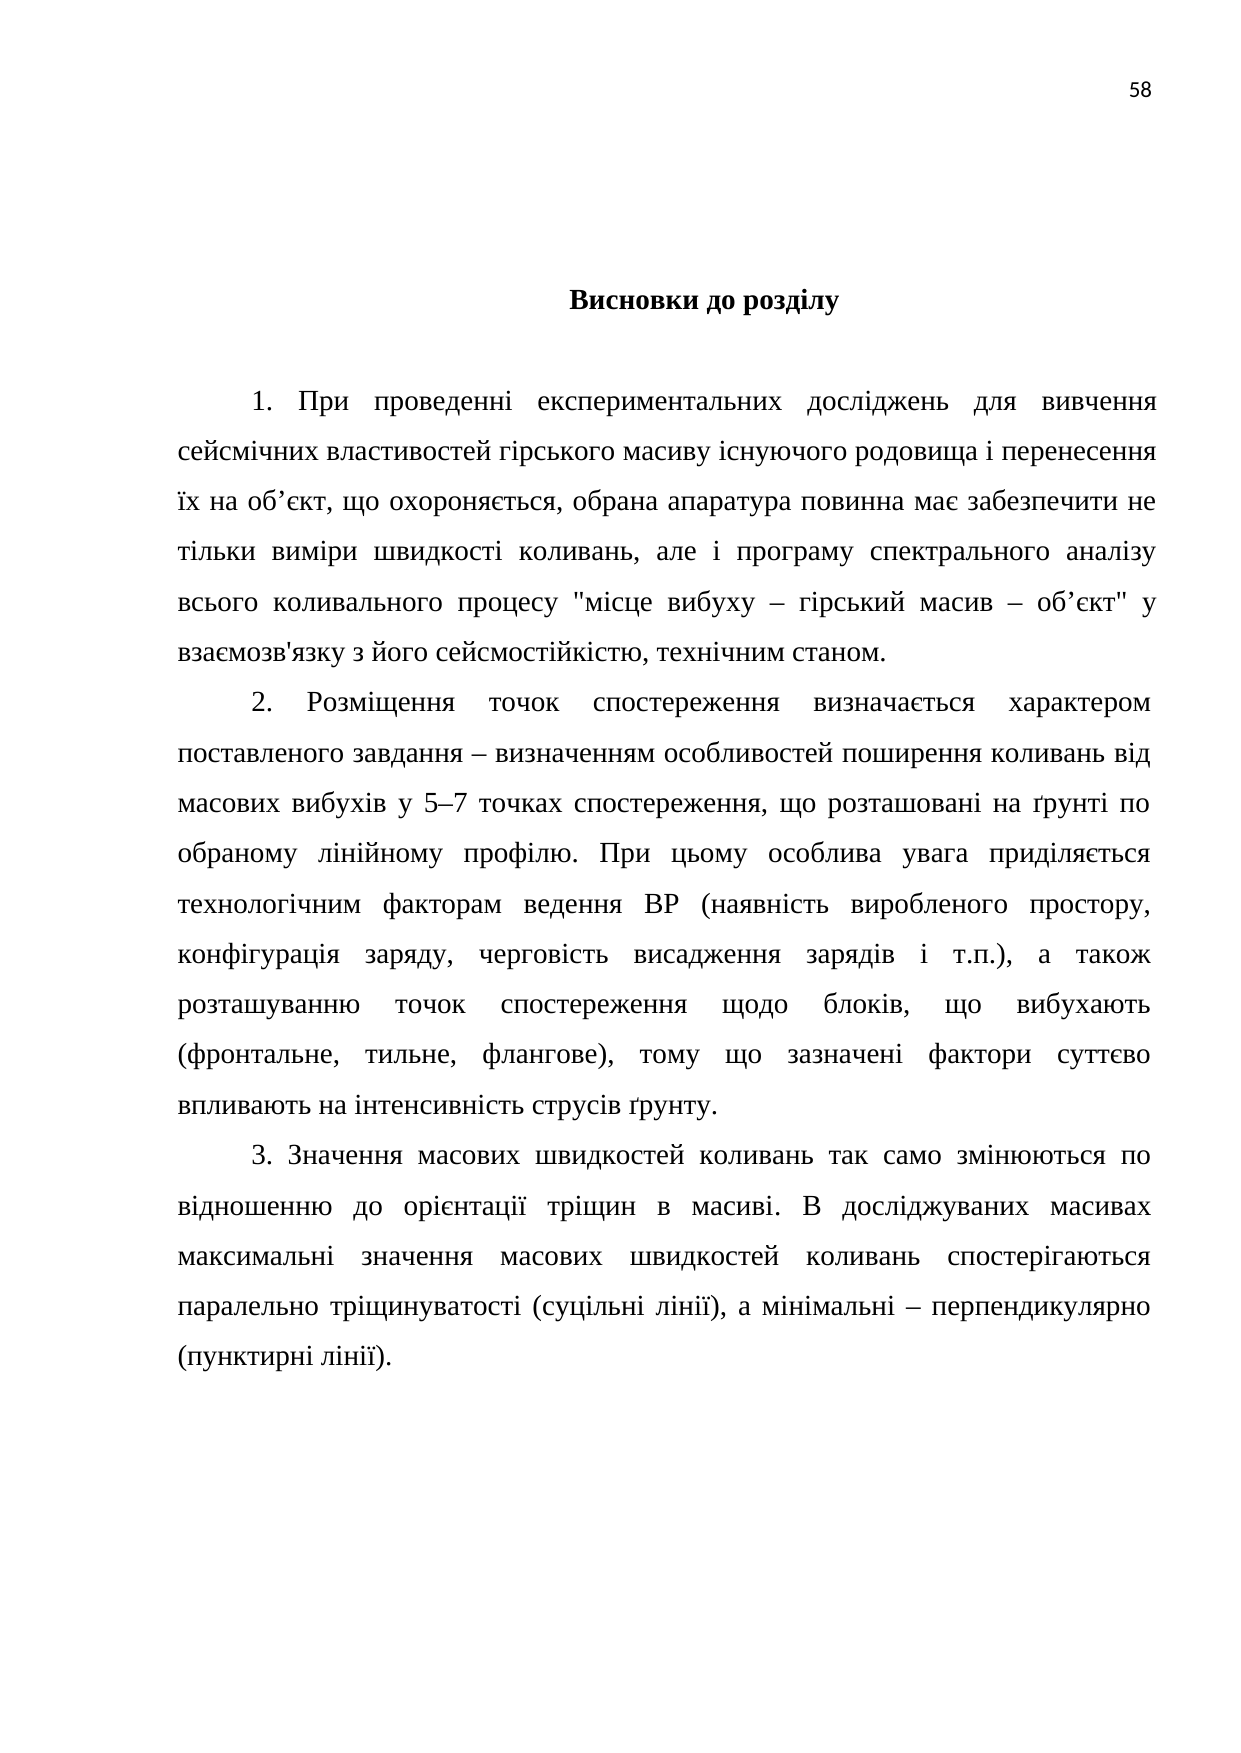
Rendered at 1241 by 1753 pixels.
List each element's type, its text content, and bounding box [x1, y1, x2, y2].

text 2. Розміщення точок спостереження визначається характером поставленого завдання – визначенням особливостей поширення коливань від масових вибухів у 5–7 точках спостереження, що розташовані на ґрунті по обраному лінійному профілю. При цьому особлива увага приділяється технологічним факторам ведення ВР (наявність виробленого простору, конфігурація заряду, черговість висадження зарядів і т.п.), а також розташуванню точок спостереження щодо блоків, що вибухають (фронтальне, тильне, флангове), тому що зазначені фактори суттєво впливають на інтенсивність струсів ґрунту. [177, 684, 1152, 1121]
text 1. При проведенні експериментальних досліджень для вивчення сейсмічних властивостей гірського масиву існуючого родовища і перенесення їх на об’єкт, що охороняється, обрана апаратура повинна має забезпечити не тільки виміри швидкості коливань, але і програму спектрального аналізу всього коливального процесу "місце вибуху – гірський масив – об’єкт" у взаємозв'язку з його сейсмостійкістю, технічним станом. [177, 383, 1157, 668]
text 3. Значення масових швидкостей коливань так само змінюються по відношенню до орієнтації тріщин в масиві. В досліджуваних масивах максимальні значення масових швидкостей коливань спостерігаються паралельно тріщинуватості (суцільні лінії), а мінімальні – перпендикулярно (пунктирні лінії). [177, 1137, 1152, 1372]
text Висновки до розділу [177, 282, 1157, 316]
